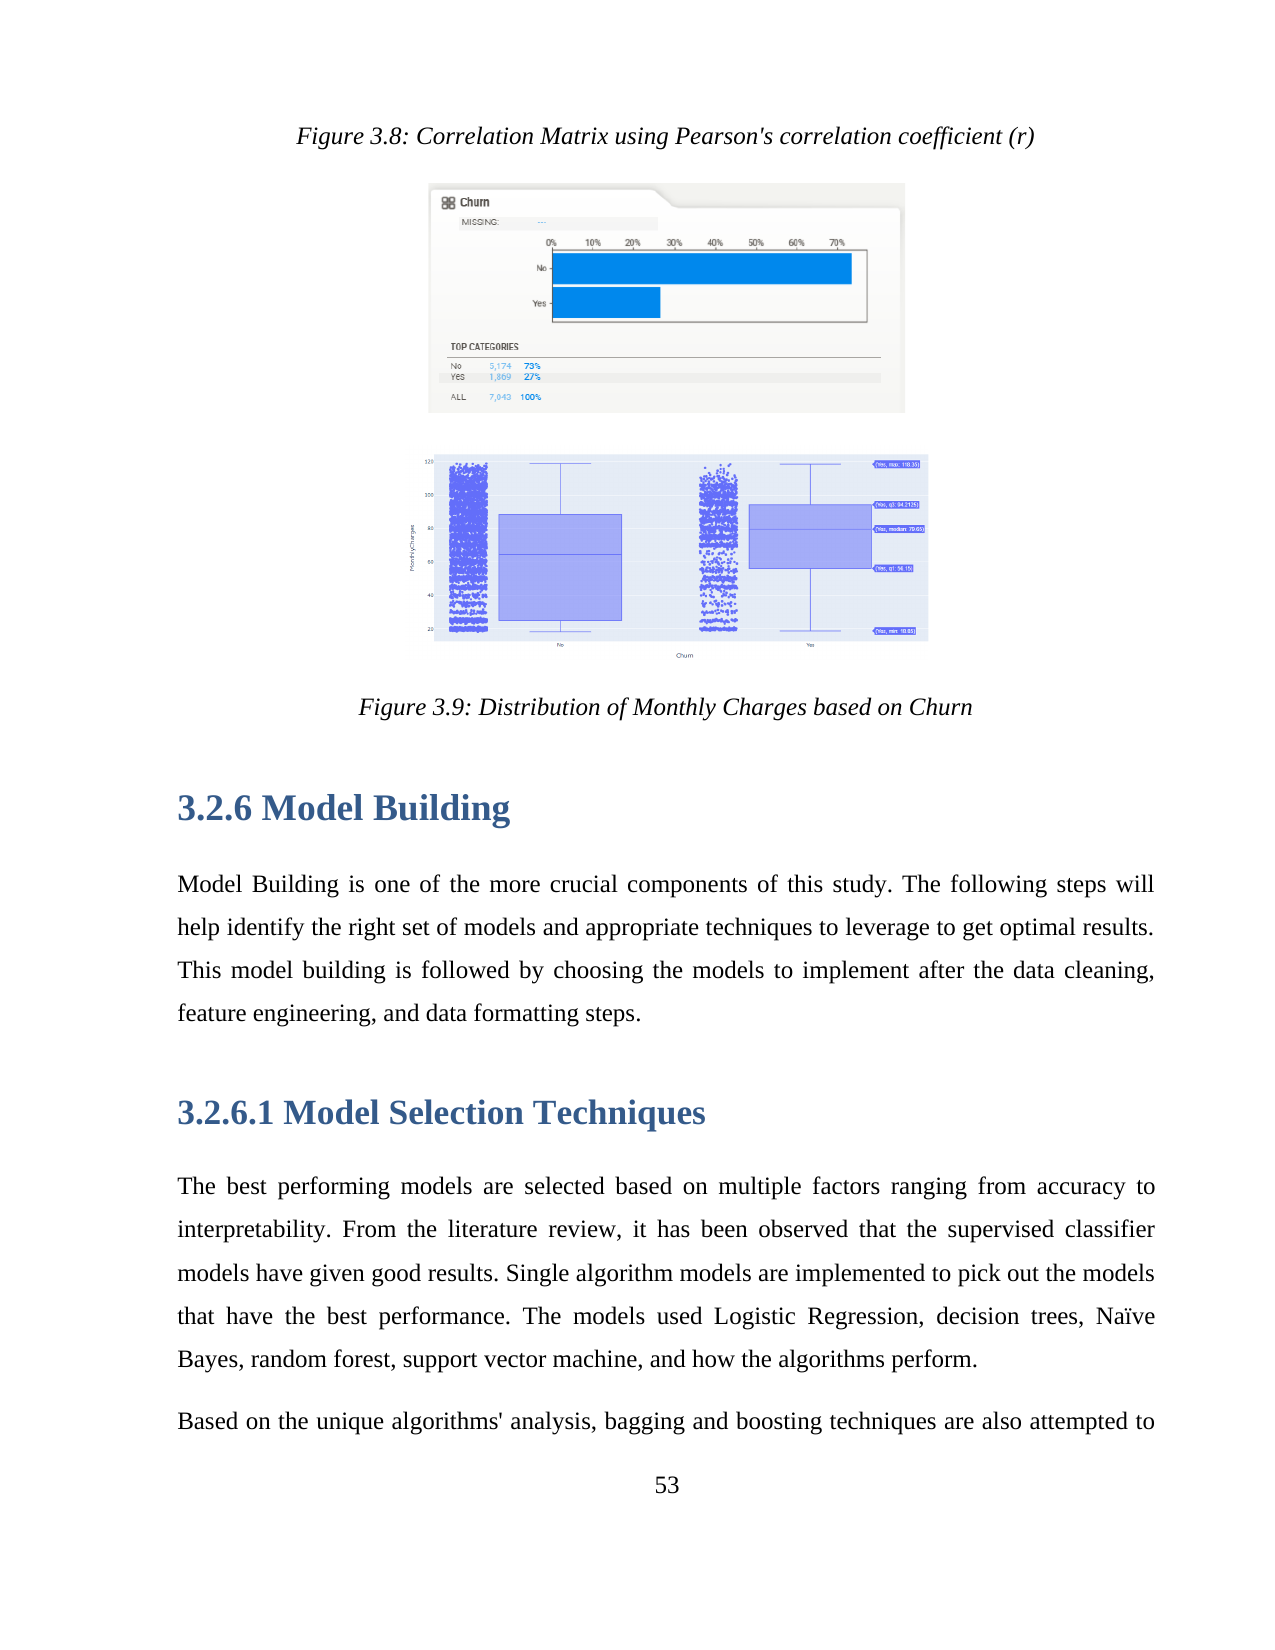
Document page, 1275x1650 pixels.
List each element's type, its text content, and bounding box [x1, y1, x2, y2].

picture [405, 445, 929, 660]
text The best performing models are selected based on multiple factors ranging from accuracy to interpretability. From the literature review, it has been observed that the supervised classifier models have given good results. Single algorithm models are implemented to pick out the models that have the best performance. The models used Logistic Regression, decision trees, Naïve Bayes, random forest, support vector machine, and how the algorithms perform. [177, 1171, 1156, 1373]
subtitle 3.2.6 Model Building [177, 786, 1156, 829]
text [177, 1406, 1156, 1434]
subtitle 3.2.6.1 Model Selection Techniques [177, 1091, 1156, 1132]
text Model Building is one of the more crucial components of this study. The following steps will help identify the right set of models and appropriate techniques to leverage to get optimal results. This model building is followed by choosing the models to implement after the data cleaning, feature engineering, and data formatting steps. [177, 869, 1156, 1027]
picture [428, 183, 906, 413]
